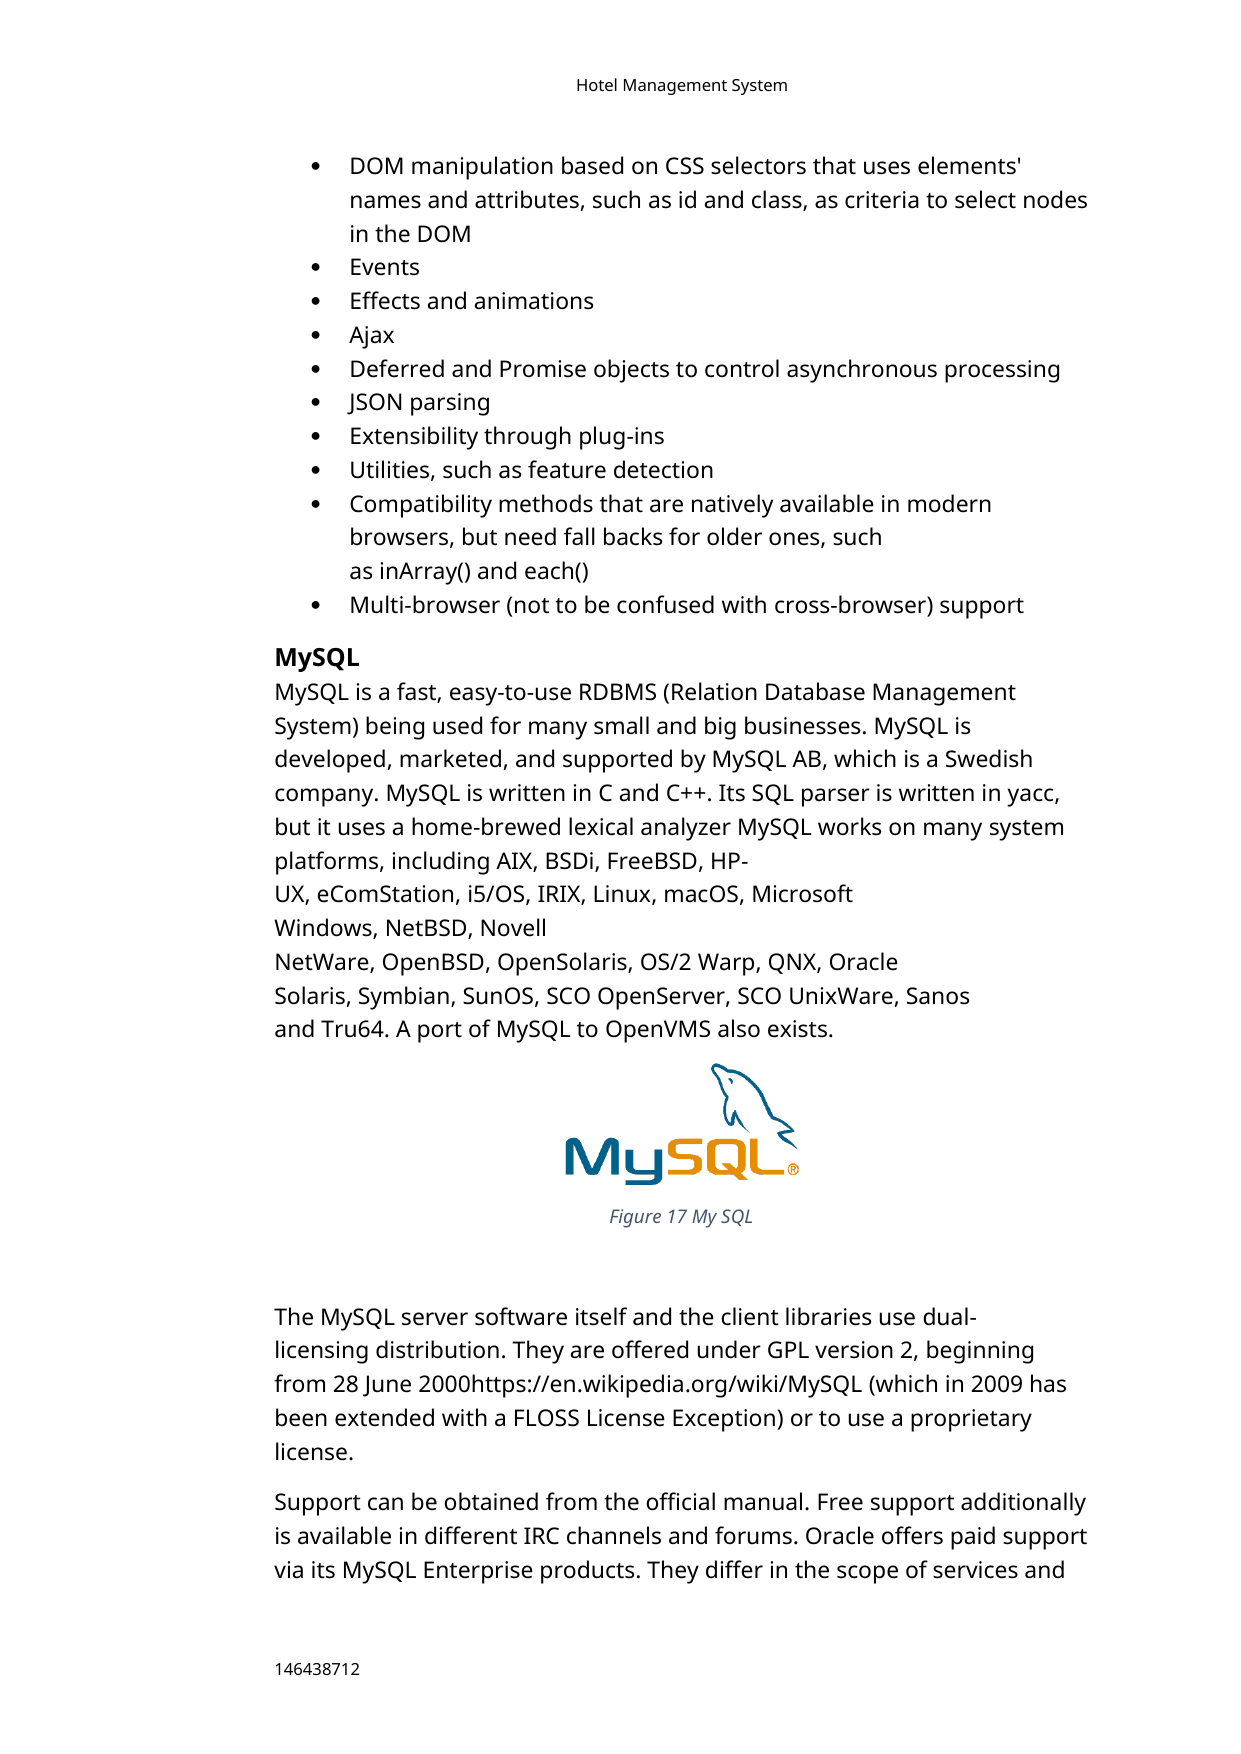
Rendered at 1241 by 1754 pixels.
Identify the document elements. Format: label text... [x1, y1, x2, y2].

list DOM manipulation based on CSS selectors that uses elements' names and attributes, such as id and class, as criteria to select nodes in the DOM [312, 150, 1090, 249]
list Effects and animations [312, 285, 1090, 316]
picture [565, 1063, 799, 1185]
list Deferred and Promise objects to control asynchronous processing [312, 352, 1090, 384]
list Ajax [312, 319, 1090, 350]
list Events [312, 251, 1090, 282]
list Extensibility through plug-ins [312, 420, 1090, 451]
list Utilities, such as feature detection [312, 454, 1090, 485]
text MySQL is a fast, easy-to-use RDBMS (Relation Database Management System) being used for many small and big businesses. MySQL is developed, marketed, and supported by MySQL AB, which is a Swedish company. MySQL is written in C and C++. Its SQL parser is written in yacc, but it uses a home-brewed lexical analyzer MySQL works on many system platforms, including AIX, BSDi, FreeBSD, HP-UX, eComStation, i5/OS, IRIX, Linux, macOS, Microsoft Windows, NetBSD, Novell NetWare, OpenBSD, OpenSolaris, OS/2 Warp, QNX, Oracle Solaris, Symbian, SunOS, SCO OpenServer, SCO UnixWare, Sanos and Tru64. A port of MySQL to OpenVMS also exists. [274, 676, 1090, 1045]
subtitle MySQL [274, 639, 1090, 673]
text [274, 1486, 1090, 1585]
list Multi-browser (not to be confused with cross-browser) support [312, 589, 1090, 620]
list Compatibility methods that are natively available in modern browsers, but need fall backs for older ones, such as inArray() and each() [312, 487, 1090, 586]
text The MySQL server software itself and the client libraries use dual-licensing distribution. They are offered under GPL version 2, beginning from 28 June 2000https://en.wikipedia.org/wiki/MySQL (which in 2009 has been extended with a FLOSS License Exception) or to use a proprietary license. [274, 1301, 1090, 1467]
list JSON parsing [312, 386, 1090, 417]
